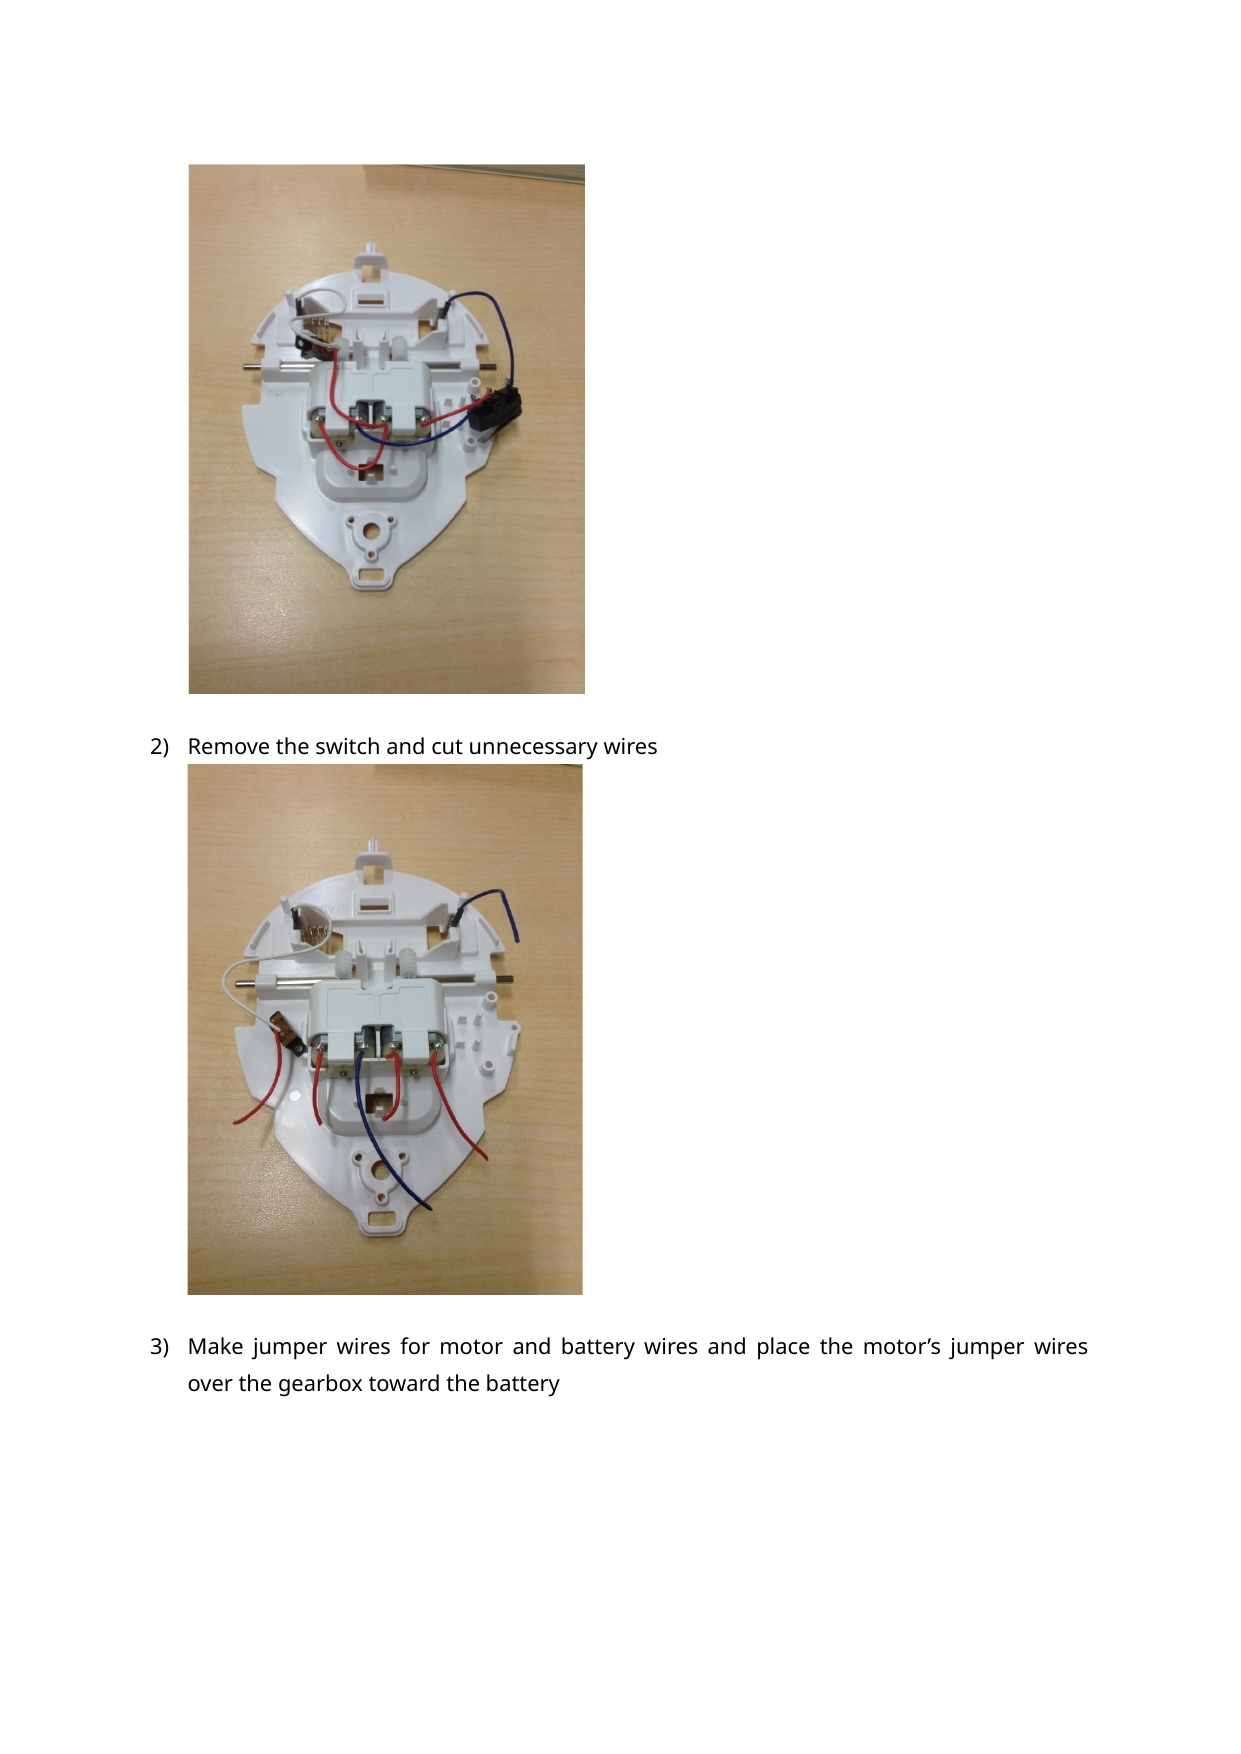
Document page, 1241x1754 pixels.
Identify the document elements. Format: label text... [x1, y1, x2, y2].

list Remove the switch and cut unnecessary wires [150, 727, 1090, 764]
list Make jumper wires for motor and battery wires and place the motor’s jumper wires over the gearbox toward the battery [150, 1327, 1090, 1402]
picture [187, 764, 583, 1295]
picture [189, 165, 585, 694]
